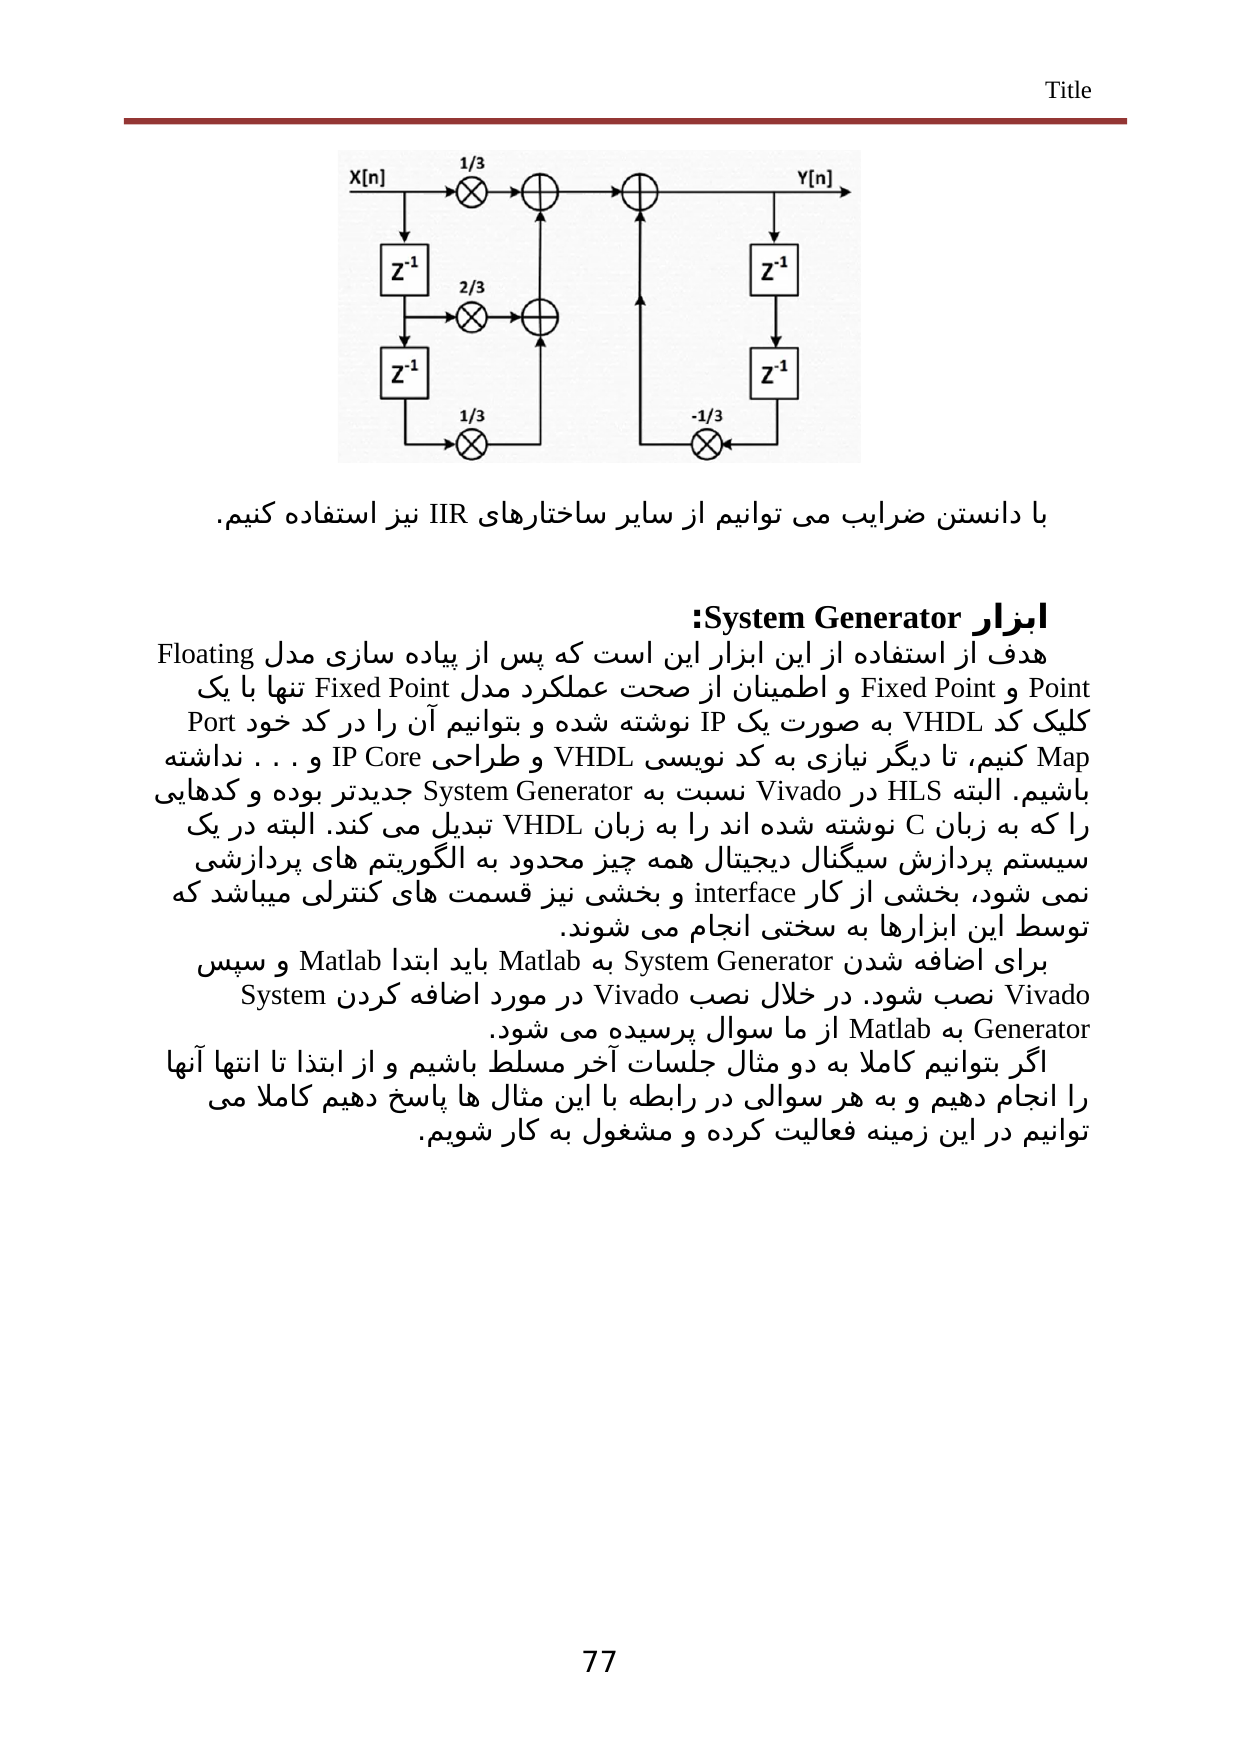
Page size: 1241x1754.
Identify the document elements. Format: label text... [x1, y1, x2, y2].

text برای اضافه شدن System Generator به Matlab باید ابتدا Matlab و سپس Vivado نصب شود. در خلال نصب Vivado در مورد اضافه کردن System Generator به Matlab از ما سوال پرسیده می شود. [150, 943, 1090, 1046]
text با دانستن ضرایب می توانیم از سایر ساختارهای IIR نیز استفاده کنیم. [150, 496, 1090, 530]
text ابزار System Generator: [150, 597, 1090, 636]
picture [337, 150, 861, 463]
text اگر بتوانیم کاملا به دو مثال جلسات آخر مسلط باشیم و از ابتذا تا انتها آنها را انجام دهیم و به هر سوالی در رابطه با این مثال ها پاسخ دهیم کاملا می توانیم در این زمینه فعالیت کرده و مشغول به کار شویم. [150, 1046, 1090, 1148]
text هدف از استفاده از این ابزار این است که پس از پیاده سازی مدل Floating Point و Fixed Point و اطمینان از صحت عملکرد مدل Fixed Point تنها با یک کلیک کد VHDL به صورت یک IP نوشته شده و بتوانیم آن را در کد خود Port Map کنیم، تا دیگر نیازی به کد نویسی VHDL و طراحی IP Core و . . . نداشته باشیم. البته HLS در Vivado نسبت به System Generator جدیدتر بوده و کدهایی را که به زبان C نوشته شده اند را به زبان VHDL تبدیل می کند. البته در یک سیستم پردازش سیگنال دیجیتال همه چیز محدود به الگوریتم های پردازشی نمی شود، بخشی از کار interface و بخشی نیز قسمت های کنترلی میباشد که توسط این ابزارها به سختی انجام می شوند. [150, 636, 1090, 943]
